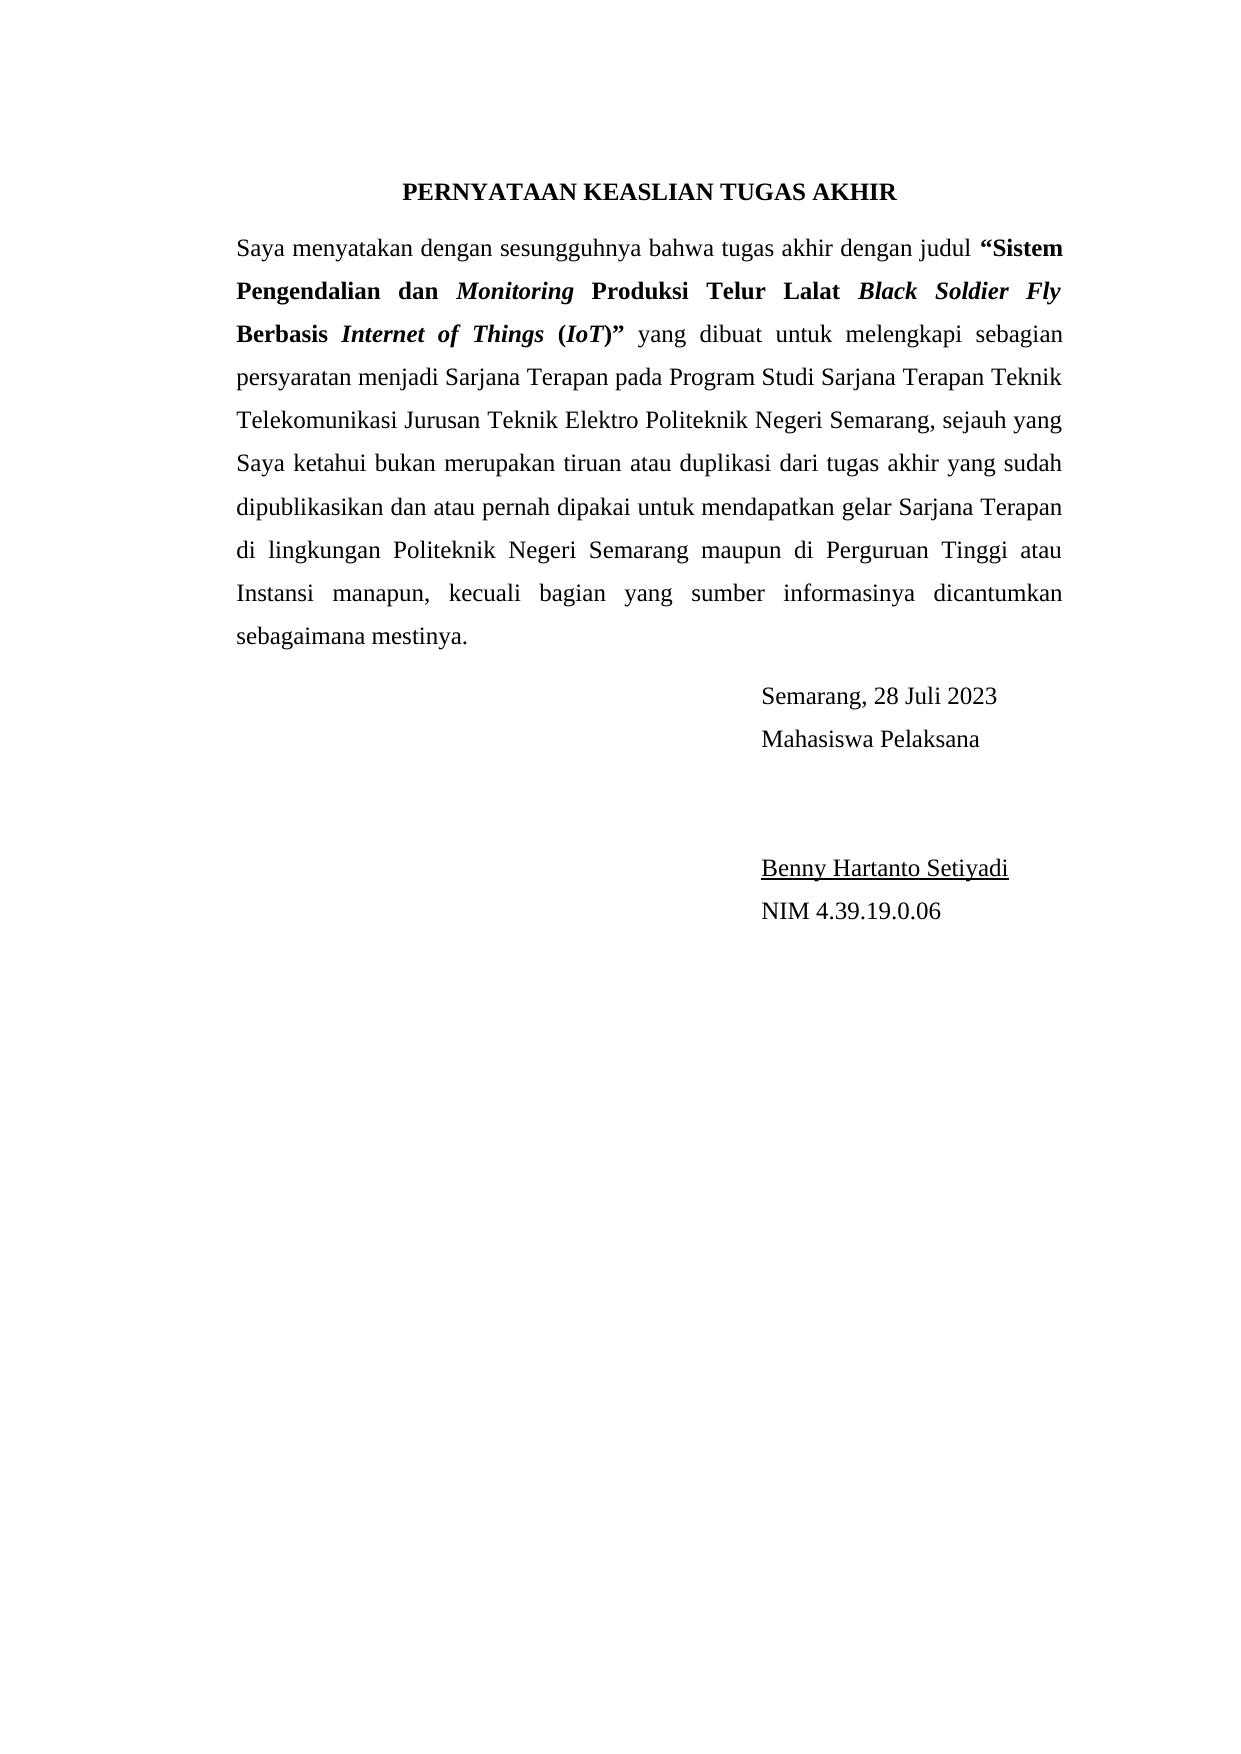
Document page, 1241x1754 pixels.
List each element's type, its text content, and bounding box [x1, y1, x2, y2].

text Semarang, 28 Juli 2023 [236, 681, 1063, 709]
text Saya menyatakan dengan sesungguhnya bahwa tugas akhir dengan judul “Sistem Pengendalian dan Monitoring Produksi Telur Lalat Black Soldier Fly Berbasis Internet of Things (IoT)” yang dibuat untuk melengkapi sebagian persyaratan menjadi Sarjana Terapan pada Program Studi Sarjana Terapan Teknik Telekomunikasi Jurusan Teknik Elektro Politeknik Negeri Semarang, sejauh yang Saya ketahui bukan merupakan tiruan atau duplikasi dari tugas akhir yang sudah dipublikasikan dan atau pernah dipakai untuk mendapatkan gelar Sarjana Terapan di lingkungan Politeknik Negeri Semarang maupun di Perguruan Tinggi atau Instansi manapun, kecuali bagian yang sumber informasinya dicantumkan sebagaimana mestinya. [236, 233, 1063, 650]
subtitle PERNYATAAN KEASLIAN TUGAS AKHIR [236, 177, 1063, 206]
text Benny Hartanto Setiyadi [236, 853, 1063, 882]
text NIM 4.39.19.0.06 [236, 896, 1063, 925]
text Mahasiswa Pelaksana [236, 724, 1063, 753]
